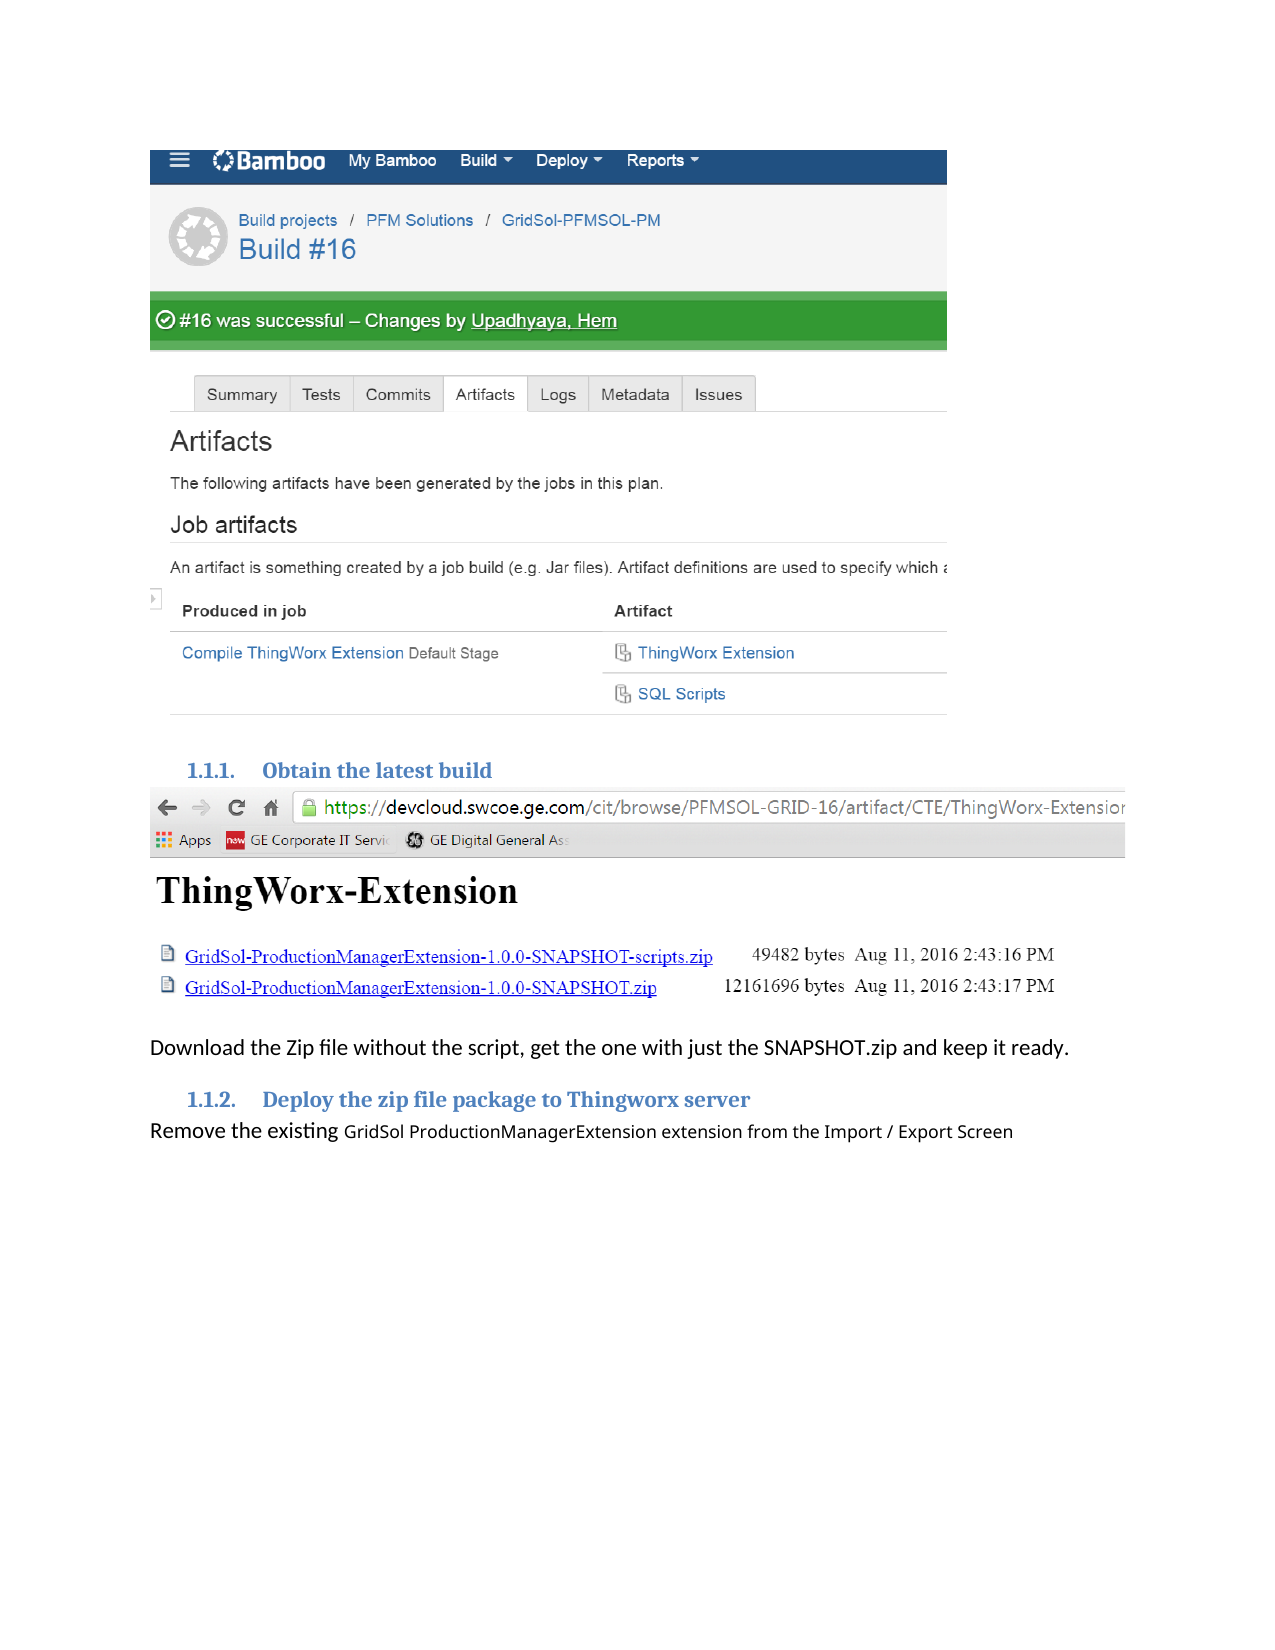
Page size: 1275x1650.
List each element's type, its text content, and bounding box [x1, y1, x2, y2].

text Remove the existing GridSol ProductionManagerExtension extension from the Import / Export Screen [150, 1117, 1125, 1145]
text Download the Zip file without the script, get the one with just the SNAPSHOT.zip and keep it ready. [150, 1033, 1125, 1061]
picture [150, 150, 947, 733]
subtitle Deploy the zip file package to Thingworx server [187, 1086, 1125, 1113]
picture [150, 787, 1125, 1009]
subtitle Obtain the latest build [187, 758, 1125, 784]
